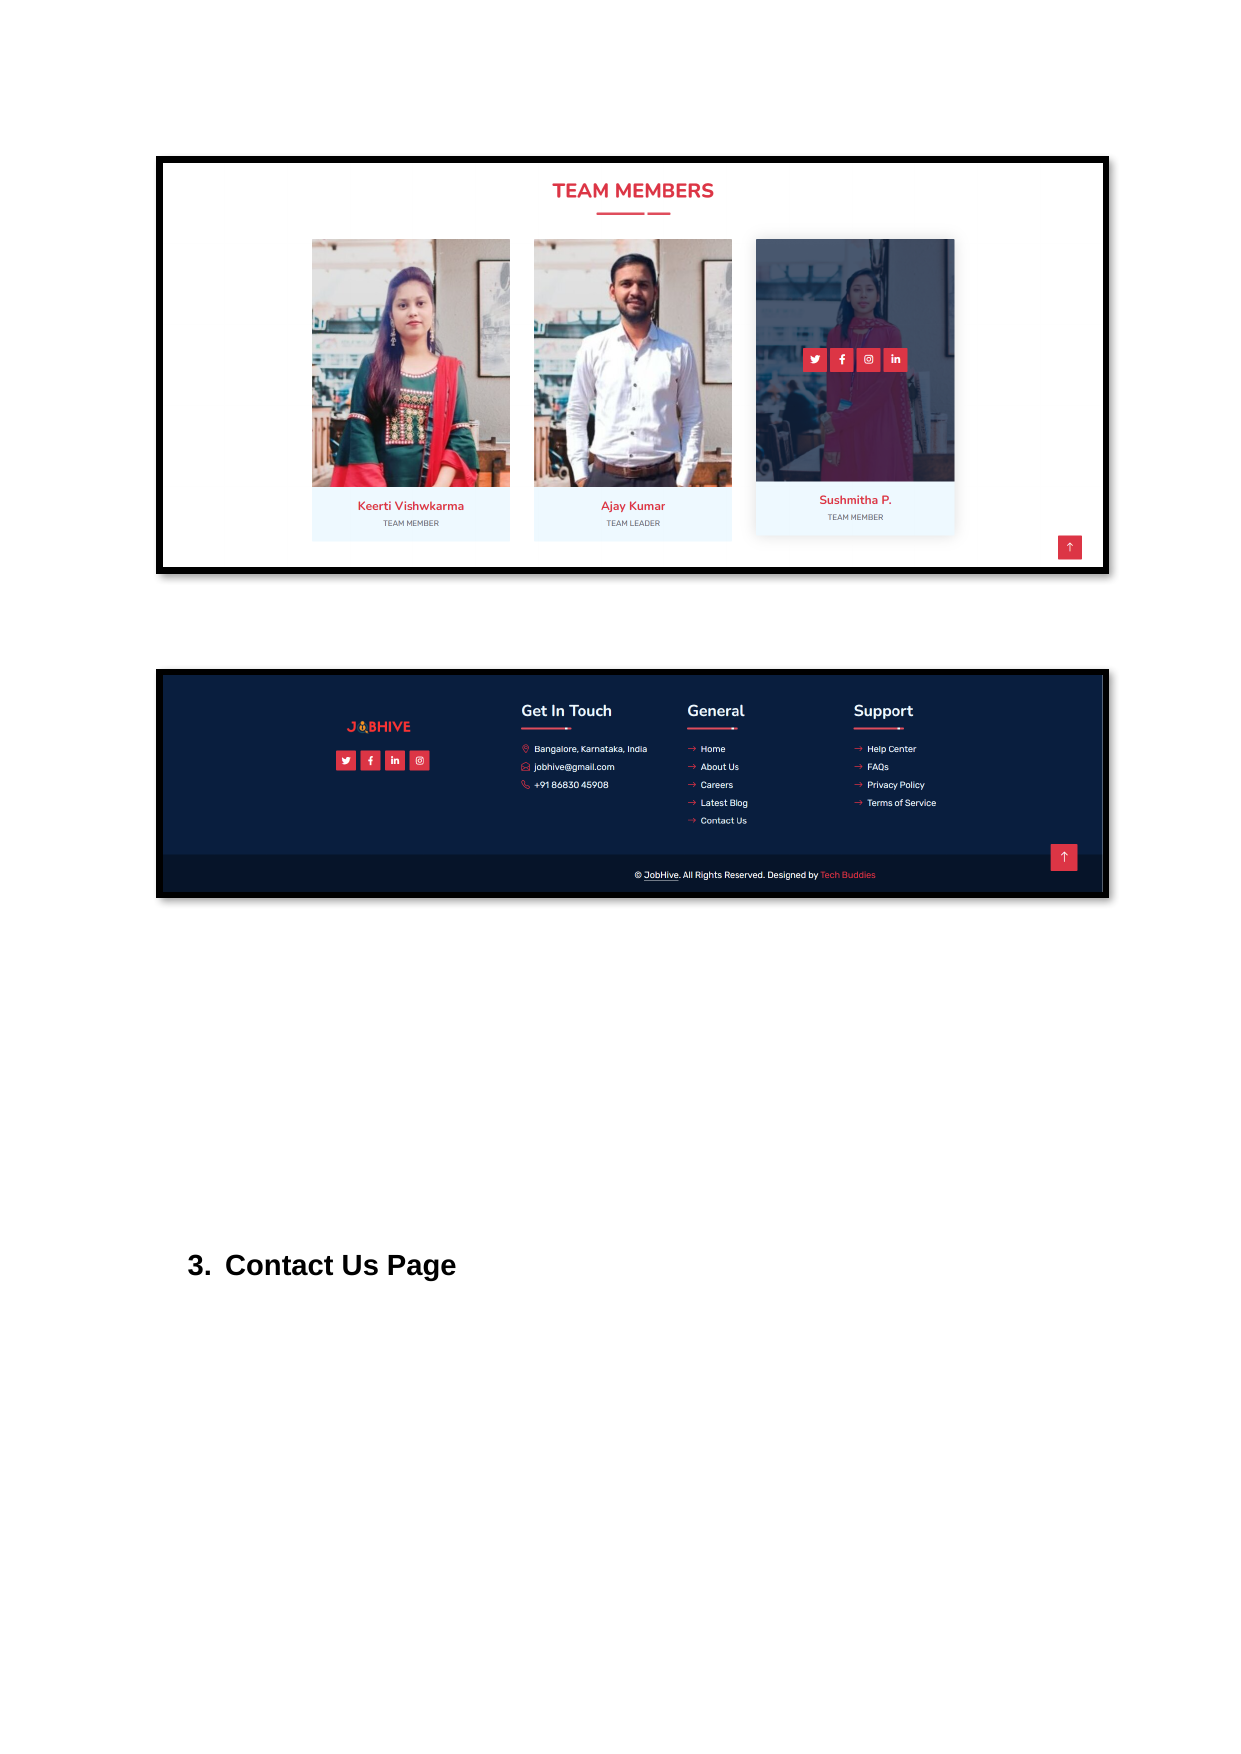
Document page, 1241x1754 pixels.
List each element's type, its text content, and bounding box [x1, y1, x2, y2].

list Contact Us Page [187, 1248, 1090, 1282]
picture [163, 163, 1103, 567]
picture [163, 675, 1103, 892]
